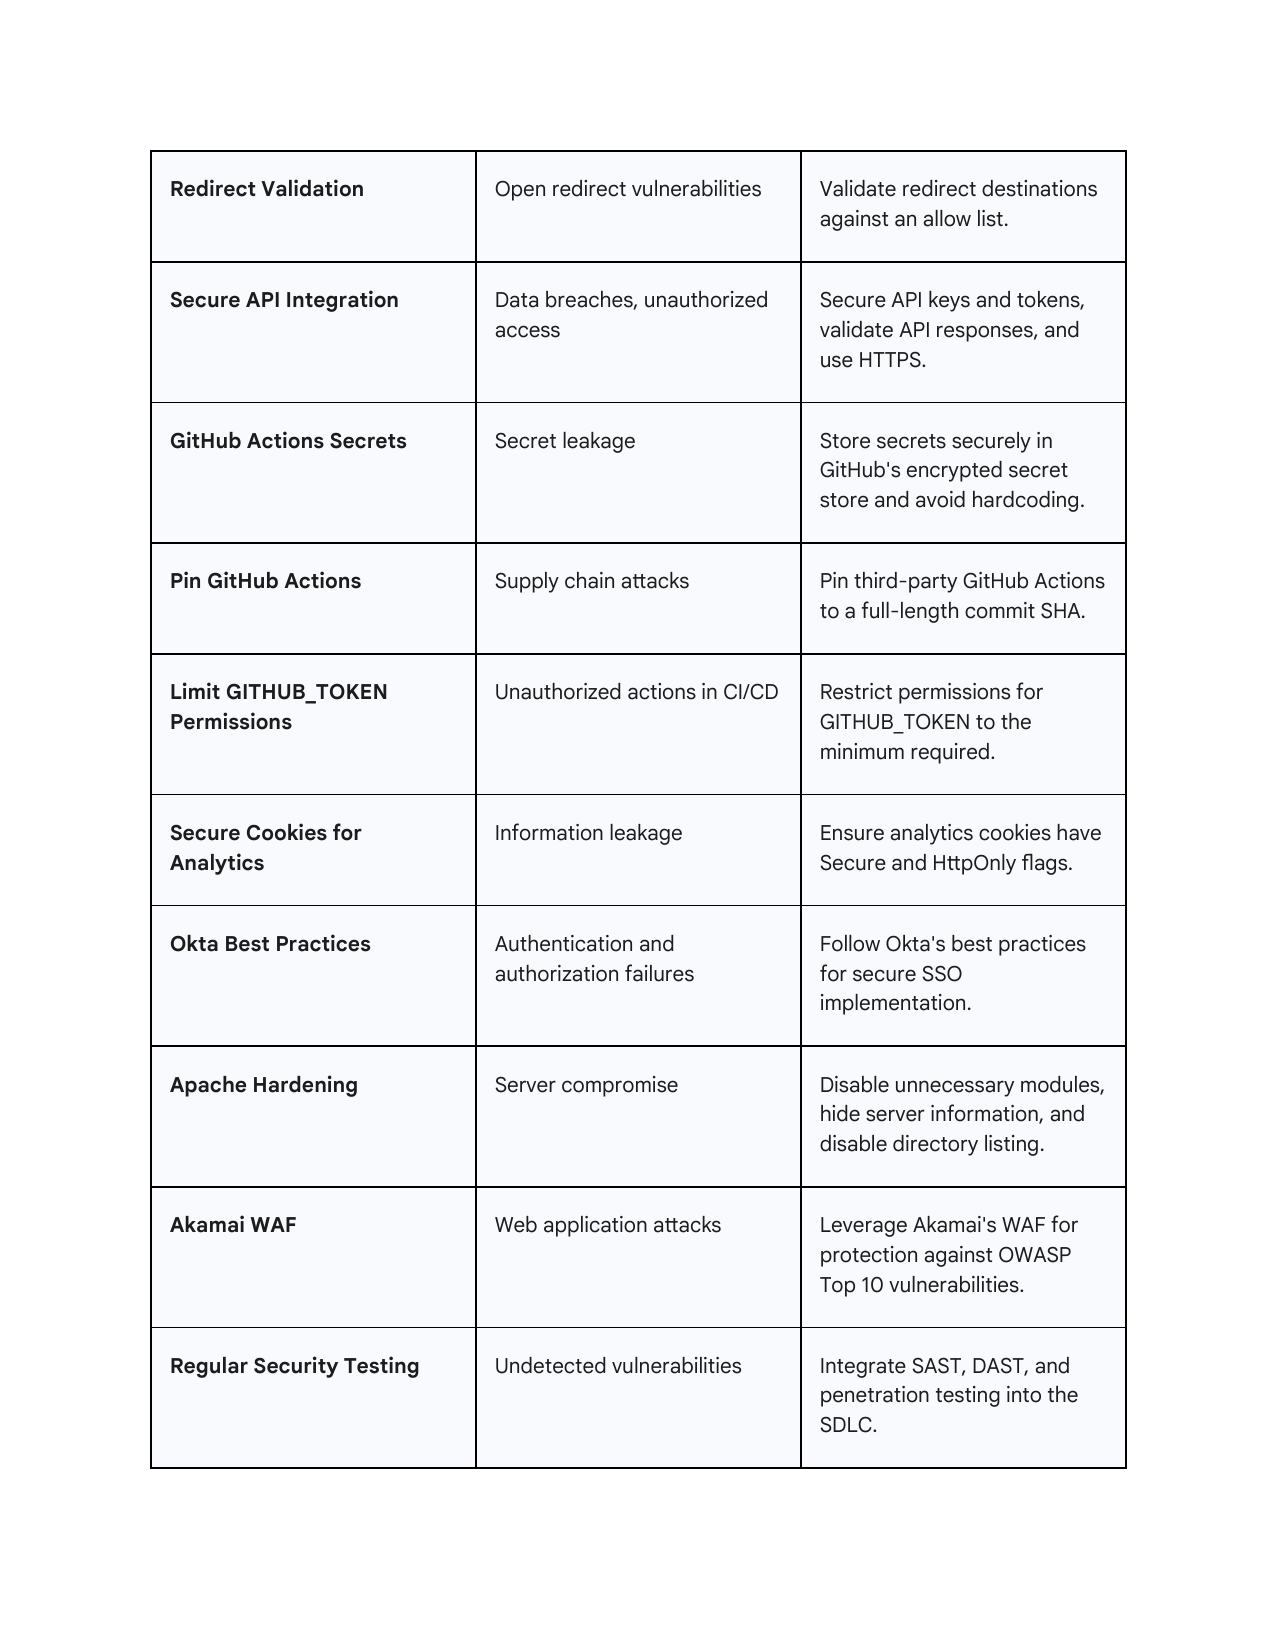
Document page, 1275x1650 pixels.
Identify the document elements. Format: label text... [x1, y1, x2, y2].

table_cell Regular Security Testing [152, 1328, 475, 1467]
table_cell Okta Best Practices [152, 906, 475, 1045]
table_cell GitHub Actions Secrets [152, 403, 475, 542]
table_cell Data breaches, unauthorized access [477, 263, 800, 402]
table_cell Secure Cookies for Analytics [152, 795, 475, 905]
table_cell Web application attacks [477, 1188, 800, 1327]
table_cell Apache Hardening [152, 1047, 475, 1186]
table_cell Information leakage [477, 795, 800, 905]
table_cell Disable unnecessary modules, hide server information, and disable directory listing. [802, 1047, 1125, 1186]
table_cell Secret leakage [477, 403, 800, 542]
table_cell Authentication and authorization failures [477, 906, 800, 1045]
table_cell Akamai WAF [152, 1188, 475, 1327]
table_cell Secure API keys and tokens, validate API responses, and use HTTPS. [802, 263, 1125, 402]
table_cell Pin third-party GitHub Actions to a full-length commit SHA. [802, 544, 1125, 653]
table_cell Ensure analytics cookies have Secure and HttpOnly flags. [802, 795, 1125, 905]
table_cell Open redirect vulnerabilities [477, 152, 800, 261]
table_cell Undetected vulnerabilities [477, 1328, 800, 1467]
table_cell Server compromise [477, 1047, 800, 1186]
table_cell Restrict permissions for GITHUB_TOKEN to the minimum required. [802, 655, 1125, 794]
table_cell Leverage Akamai's WAF for protection against OWASP Top 10 vulnerabilities. [802, 1188, 1125, 1327]
table_cell Pin GitHub Actions [152, 544, 475, 653]
table_cell Supply chain attacks [477, 544, 800, 653]
table_cell Integrate SAST, DAST, and penetration testing into the SDLC. [802, 1328, 1125, 1467]
table_cell Validate redirect destinations against an allow list. [802, 152, 1125, 261]
table_cell Redirect Validation [152, 152, 475, 261]
table_cell Follow Okta's best practices for secure SSO implementation. [802, 906, 1125, 1045]
table_cell Store secrets securely in GitHub's encrypted secret store and avoid hardcoding. [802, 403, 1125, 542]
table_cell Secure API Integration [152, 263, 475, 402]
table_cell Limit GITHUB_TOKEN Permissions [152, 655, 475, 794]
table_cell Unauthorized actions in CI/CD [477, 655, 800, 794]
